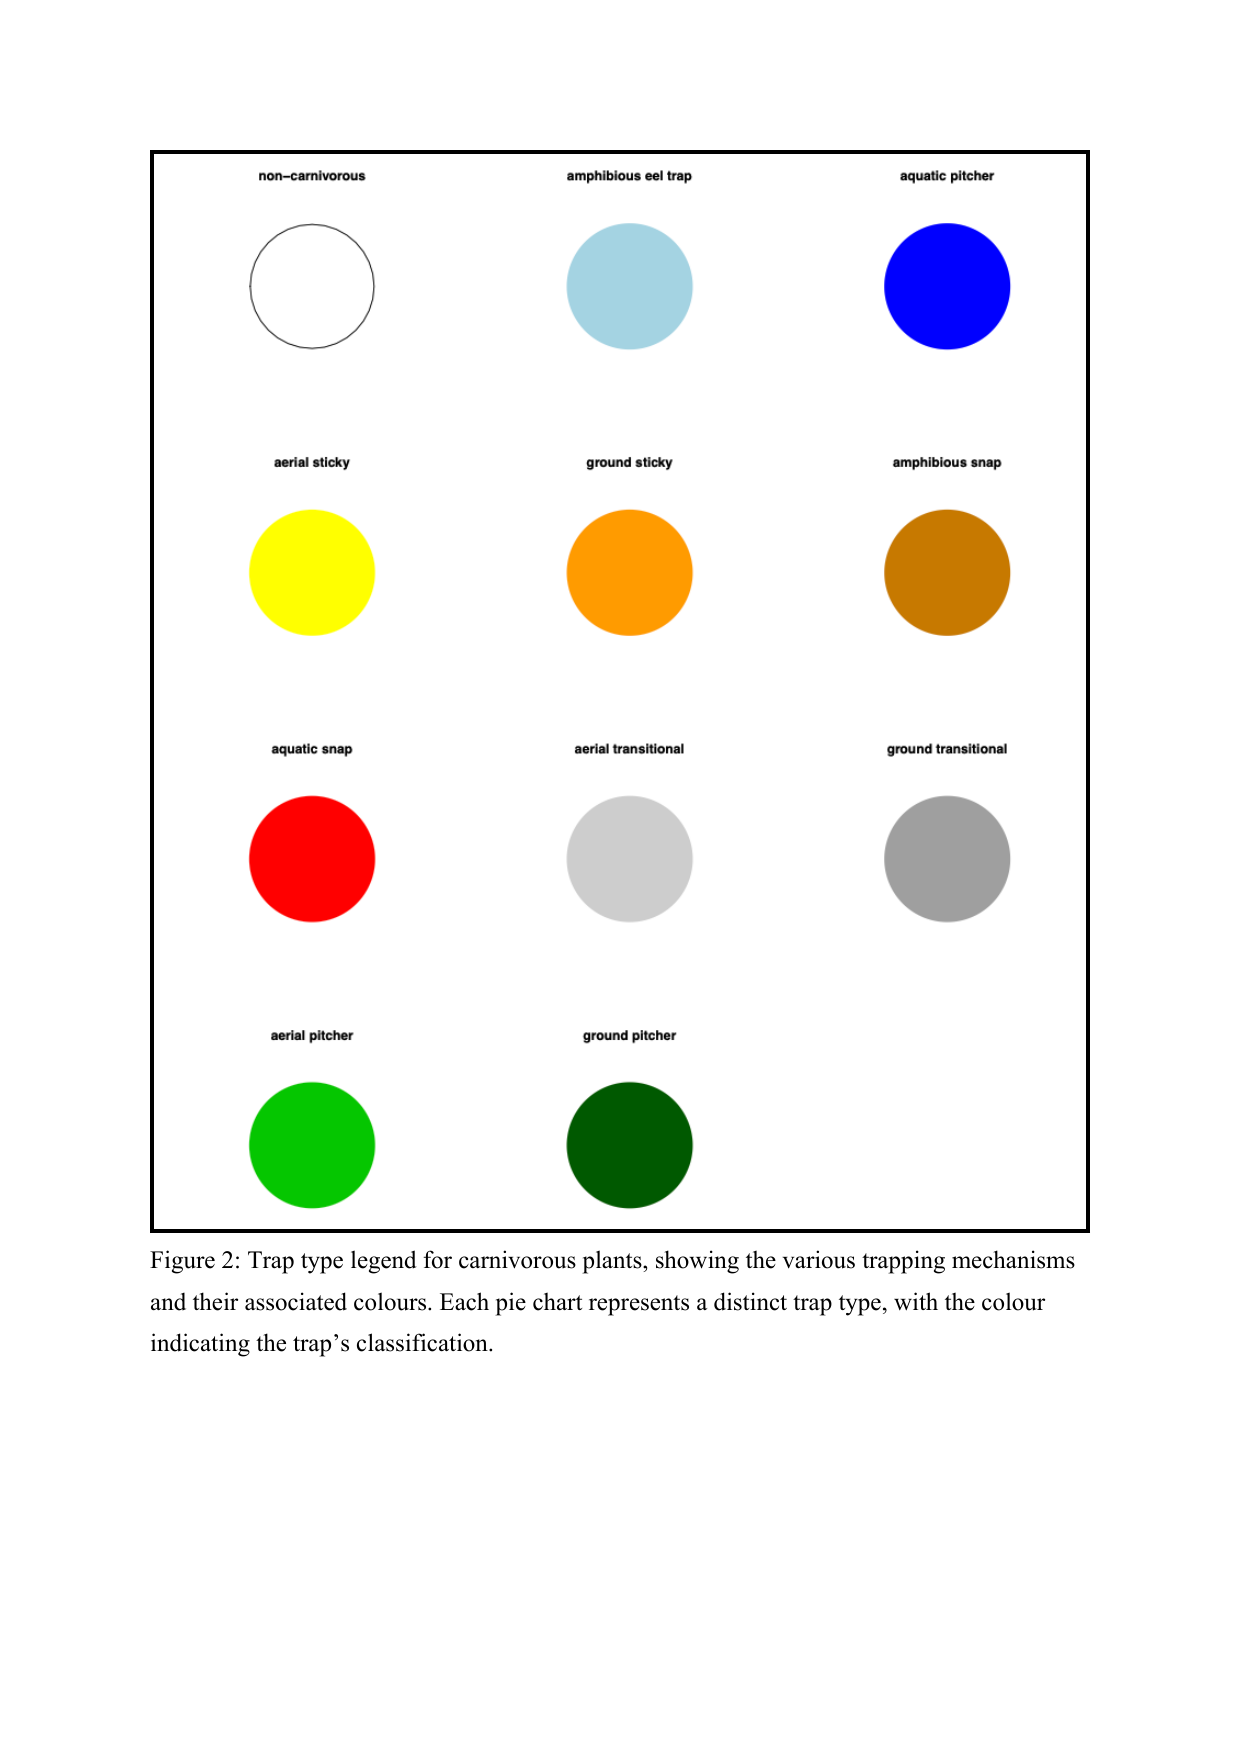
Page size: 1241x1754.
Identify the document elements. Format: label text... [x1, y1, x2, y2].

picture [154, 154, 1086, 1229]
text Figure 2: Trap type legend for carnivorous plants, showing the various trapping mechanisms and their associated colours. Each pie chart represents a distinct trap type, with the colour indicating the trap’s classification. [150, 1246, 1090, 1357]
